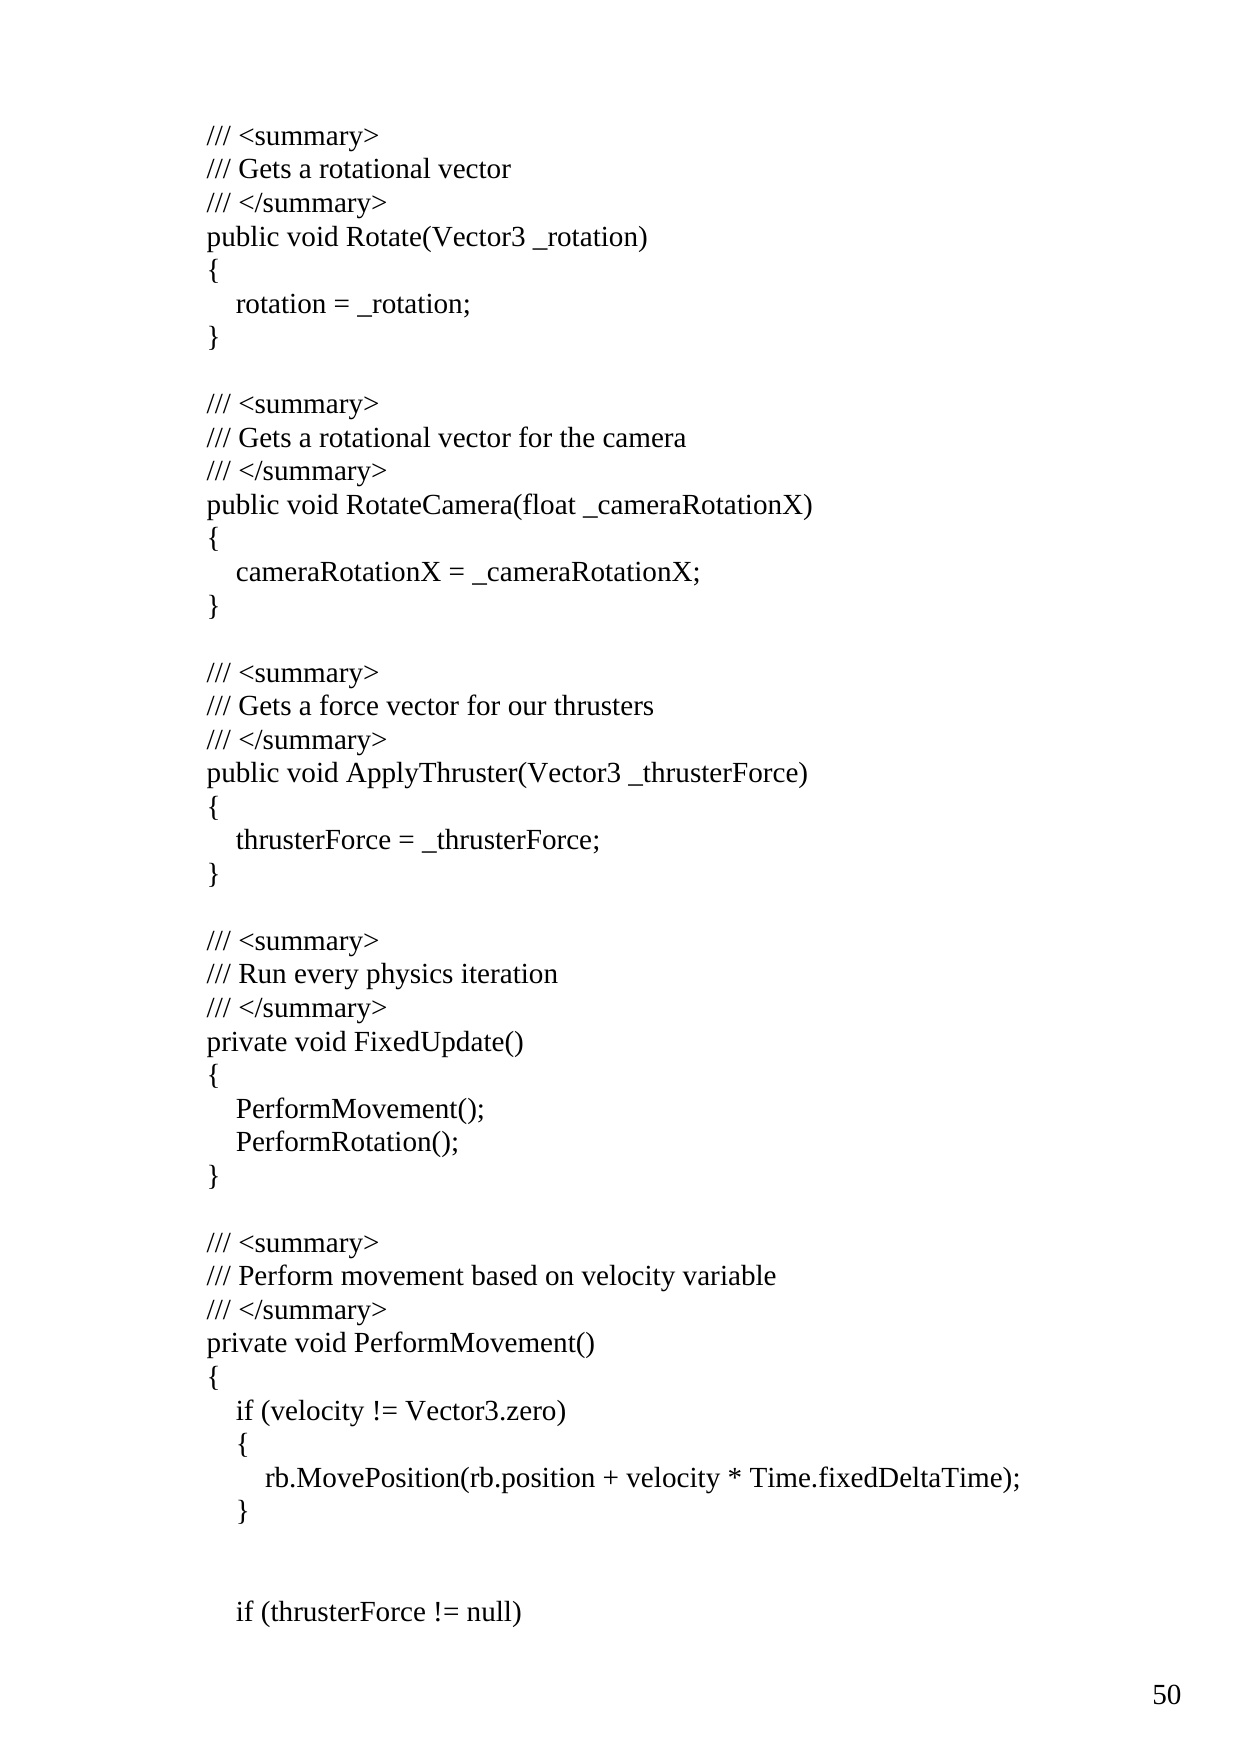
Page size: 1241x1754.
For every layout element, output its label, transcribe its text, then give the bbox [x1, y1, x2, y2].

text { [177, 521, 1181, 554]
text /// <summary> [177, 655, 1181, 688]
text if (velocity != Vector3.zero) [177, 1393, 1181, 1426]
text { [177, 1057, 1181, 1091]
text /// </summary> [177, 722, 1181, 755]
text /// </summary> [177, 185, 1181, 219]
text cameraRotationX = _cameraRotationX; [177, 554, 1181, 588]
text public void ApplyThruster(Vector3 _thrusterForce) [177, 755, 1181, 789]
text /// </summary> [177, 990, 1181, 1024]
text { [177, 1359, 1181, 1393]
text PerformRotation(); [177, 1124, 1181, 1158]
text if (thrusterForce != null) [177, 1594, 1181, 1627]
text /// </summary> [177, 453, 1181, 487]
text /// Gets a rotational vector [177, 152, 1181, 185]
text public void RotateCamera(float _cameraRotationX) [177, 487, 1181, 521]
text rotation = _rotation; [177, 286, 1181, 319]
text } [177, 588, 1181, 621]
text /// <summary> [177, 1225, 1181, 1258]
text { [177, 252, 1181, 286]
text { [177, 789, 1181, 822]
text } [177, 319, 1181, 353]
text /// <summary> [177, 118, 1181, 152]
text PerformMovement(); [177, 1091, 1181, 1124]
text /// <summary> [177, 923, 1181, 957]
text private void FixedUpdate() [177, 1024, 1181, 1057]
text private void PerformMovement() [177, 1326, 1181, 1359]
text /// Gets a force vector for our thrusters [177, 688, 1181, 722]
text } [177, 856, 1181, 889]
text } [177, 1158, 1181, 1191]
text /// Run every physics iteration [177, 957, 1181, 990]
text /// </summary> [177, 1292, 1181, 1326]
text /// Gets a rotational vector for the camera [177, 420, 1181, 453]
text /// Perform movement based on velocity variable [177, 1258, 1181, 1292]
text public void Rotate(Vector3 _rotation) [177, 219, 1181, 252]
text } [177, 1493, 1181, 1527]
text rb.MovePosition(rb.position + velocity * Time.fixedDeltaTime); [177, 1460, 1181, 1493]
text thrusterForce = _thrusterForce; [177, 822, 1181, 856]
text { [177, 1426, 1181, 1460]
text /// <summary> [177, 386, 1181, 420]
